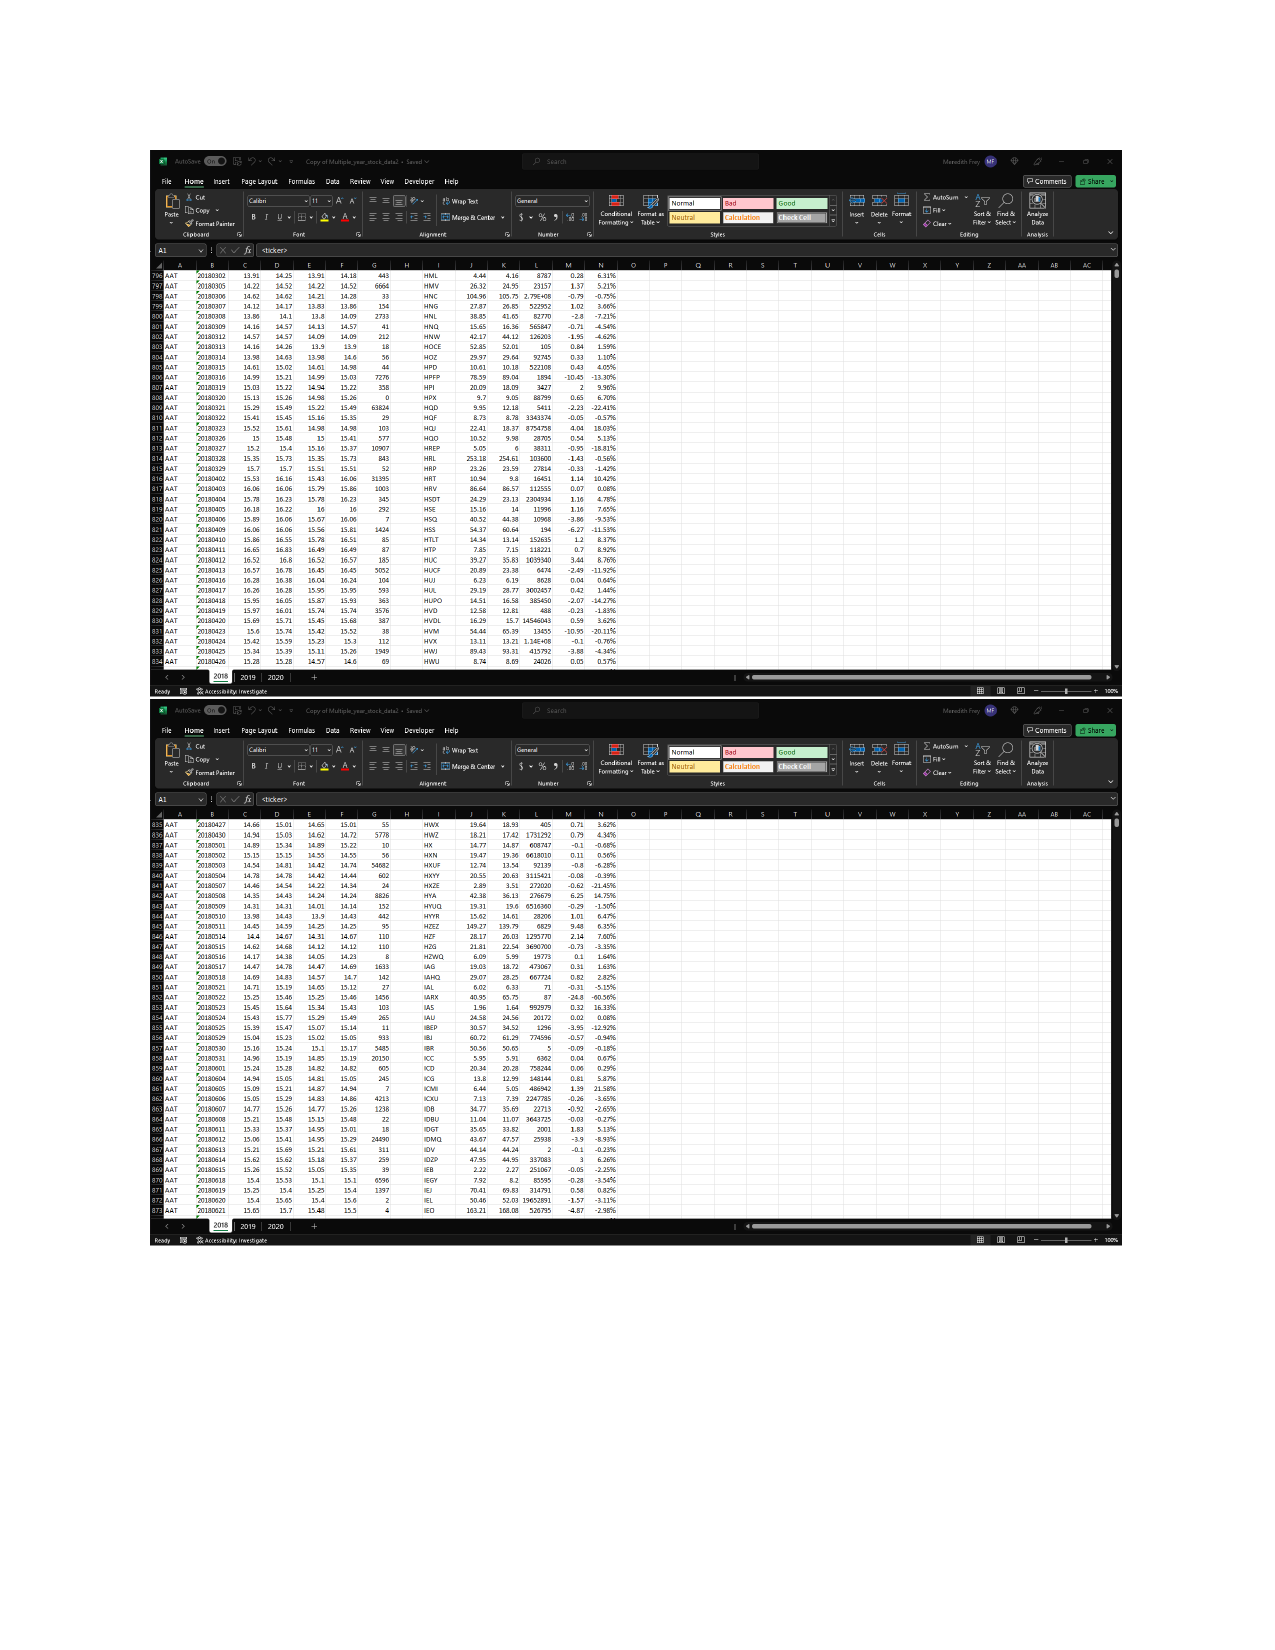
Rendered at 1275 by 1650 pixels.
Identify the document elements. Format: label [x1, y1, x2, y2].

picture [150, 699, 1122, 1246]
picture [150, 150, 1122, 697]
